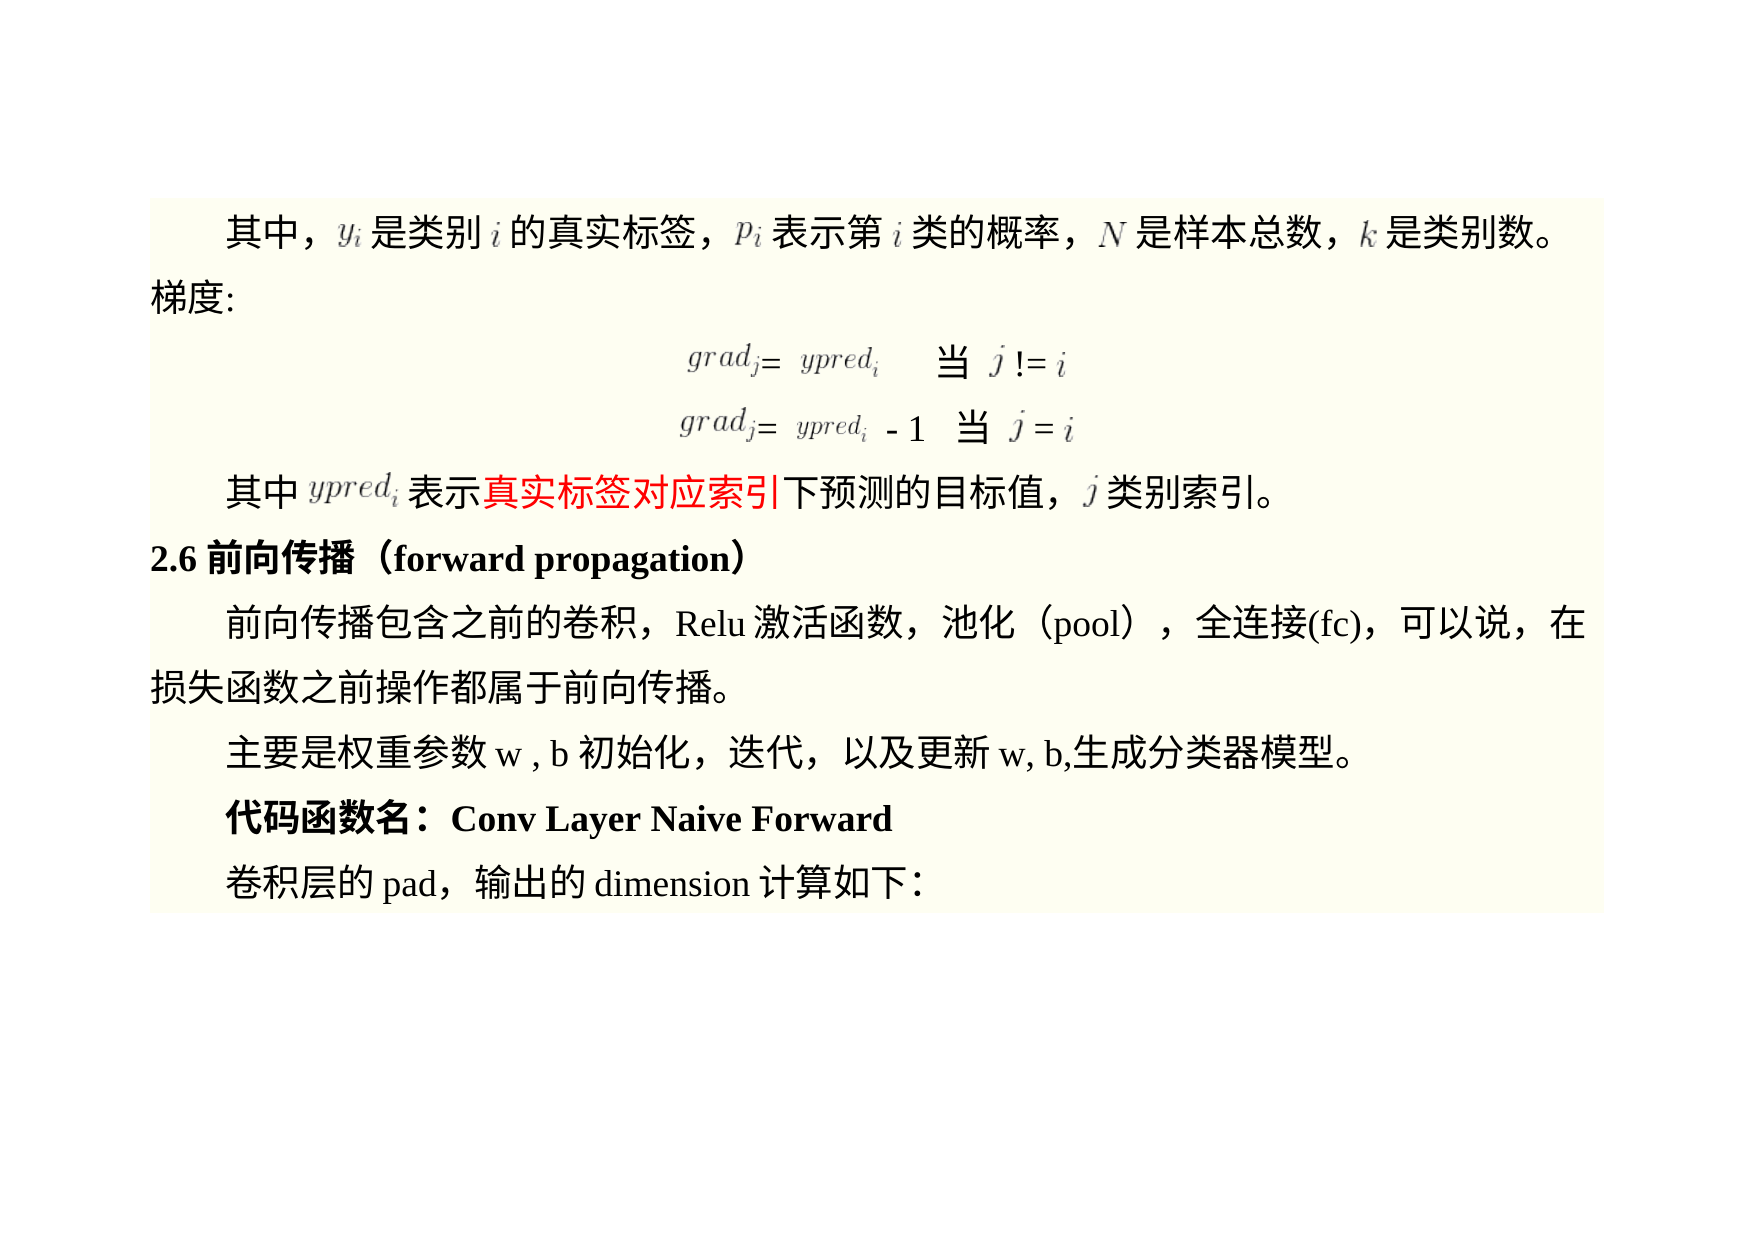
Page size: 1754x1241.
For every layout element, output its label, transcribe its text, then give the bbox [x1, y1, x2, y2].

text 代码函数名：Conv Layer Naive Forward [150, 783, 1604, 848]
picture [734, 222, 763, 247]
picture [1056, 352, 1067, 377]
text 其中， 是类别 的真实标签， 表示第 类的概率， 是样本总数， 是类别数。 [150, 198, 1604, 263]
picture [892, 222, 903, 247]
picture [796, 415, 867, 442]
text 2.6 前向传播（forward propagation） [150, 523, 1604, 588]
picture [490, 222, 502, 247]
text = 当 != [150, 328, 1604, 393]
picture [1360, 220, 1377, 247]
text 梯度: [150, 263, 1604, 328]
text 主要是权重参数w , b 初始化，迭代，以及更新w, b,生成分类器模型。 [150, 718, 1604, 783]
text 卷积层的pad，输出的dimension计算如下： [150, 848, 1604, 913]
text 其中 表示真实标签对应索引下预测的目标值， 类别索引。 [150, 458, 1604, 523]
picture [988, 345, 1005, 377]
picture [1082, 475, 1099, 507]
text = - 1 当 = [150, 393, 1604, 458]
picture [1098, 222, 1128, 247]
picture [337, 224, 362, 247]
picture [1063, 417, 1075, 442]
picture [800, 347, 879, 377]
text 前向传播包含之前的卷积，Relu激活函数，池化（pool），全连接(fc)，可以说，在损失函数之前操作都属于前向传播。 [150, 588, 1604, 718]
picture [308, 472, 399, 507]
picture [687, 343, 761, 377]
picture [1008, 410, 1025, 442]
picture [679, 407, 757, 442]
